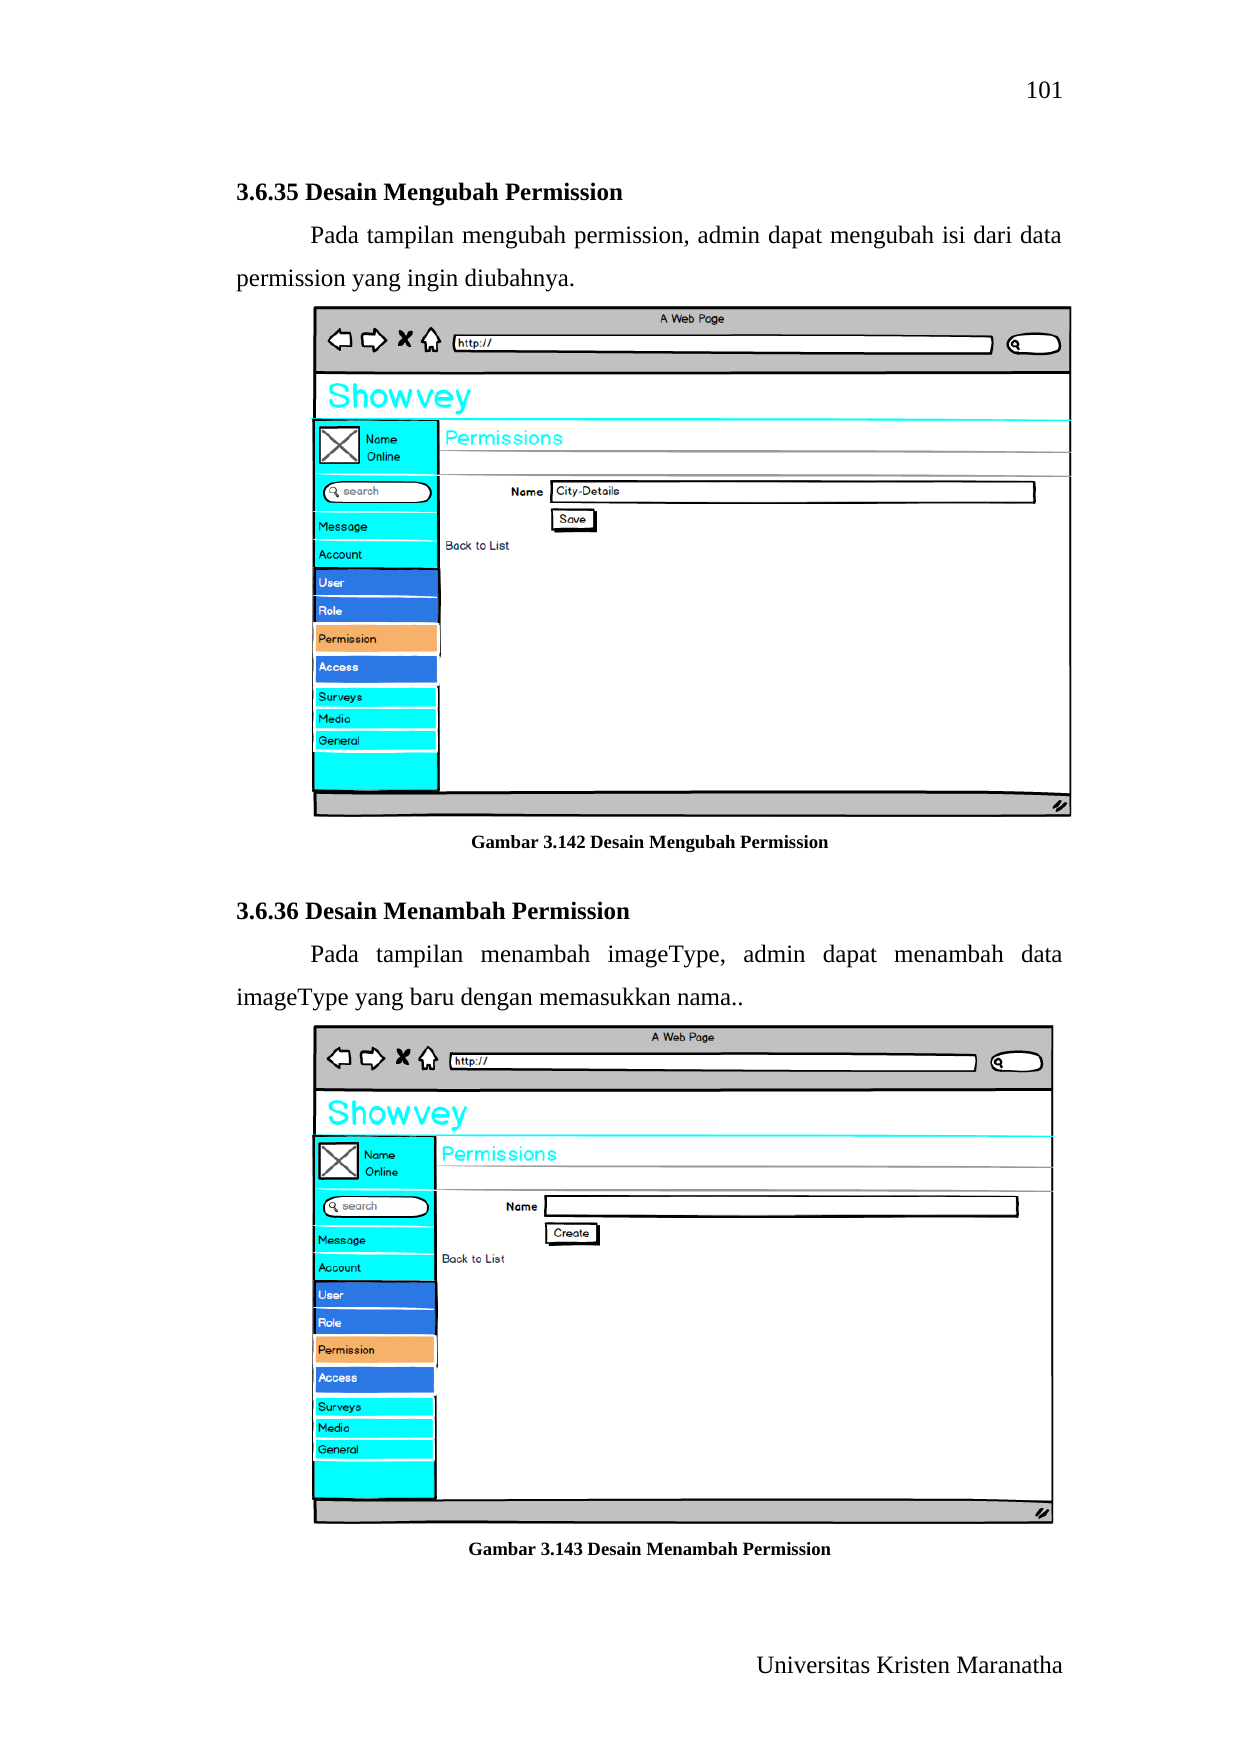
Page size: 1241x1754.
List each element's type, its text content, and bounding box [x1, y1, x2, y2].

picture [310, 1025, 1054, 1524]
text Pada tampilan mengubah permission, admin dapat mengubah isi dari data permission yang ingin diubahnya. [236, 220, 1063, 292]
subtitle Desain Menambah Permission [236, 896, 1063, 925]
text Pada tampilan menambah imageType, admin dapat menambah data imageType yang baru dengan memasukkan nama.. [236, 939, 1063, 1011]
picture [310, 306, 1072, 817]
subtitle Desain Mengubah Permission [236, 177, 1063, 206]
